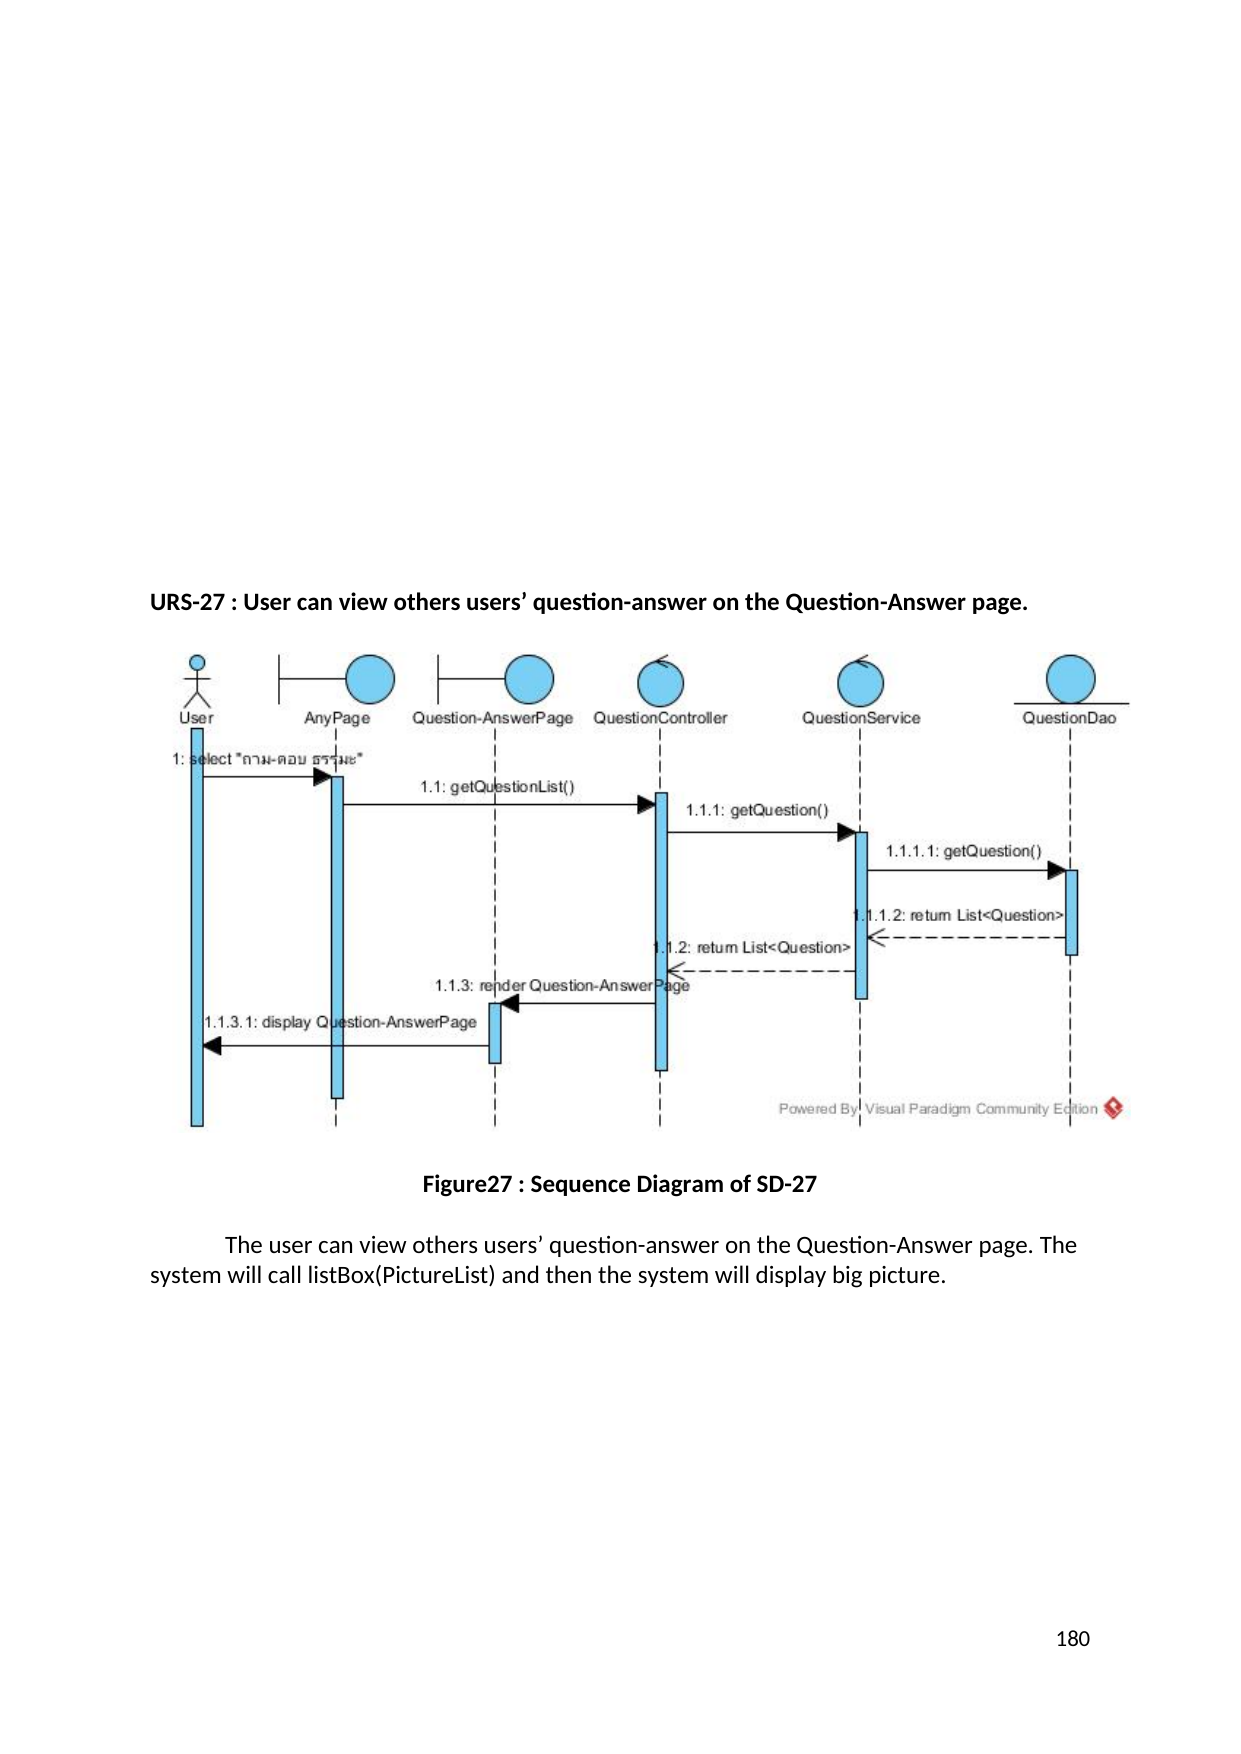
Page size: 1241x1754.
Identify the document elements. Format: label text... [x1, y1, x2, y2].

text The user can view others users’ question-answer on the Question-Answer page. The system will call listBox(PictureList) and then the system will display big picture. [150, 1229, 1090, 1290]
picture [150, 652, 1131, 1133]
text Figure27 : Sequence Diagram of SD-27 [150, 1168, 1090, 1198]
text URS-27 : User can view others users’ question-answer on the Question-Answer page. [150, 586, 1090, 617]
